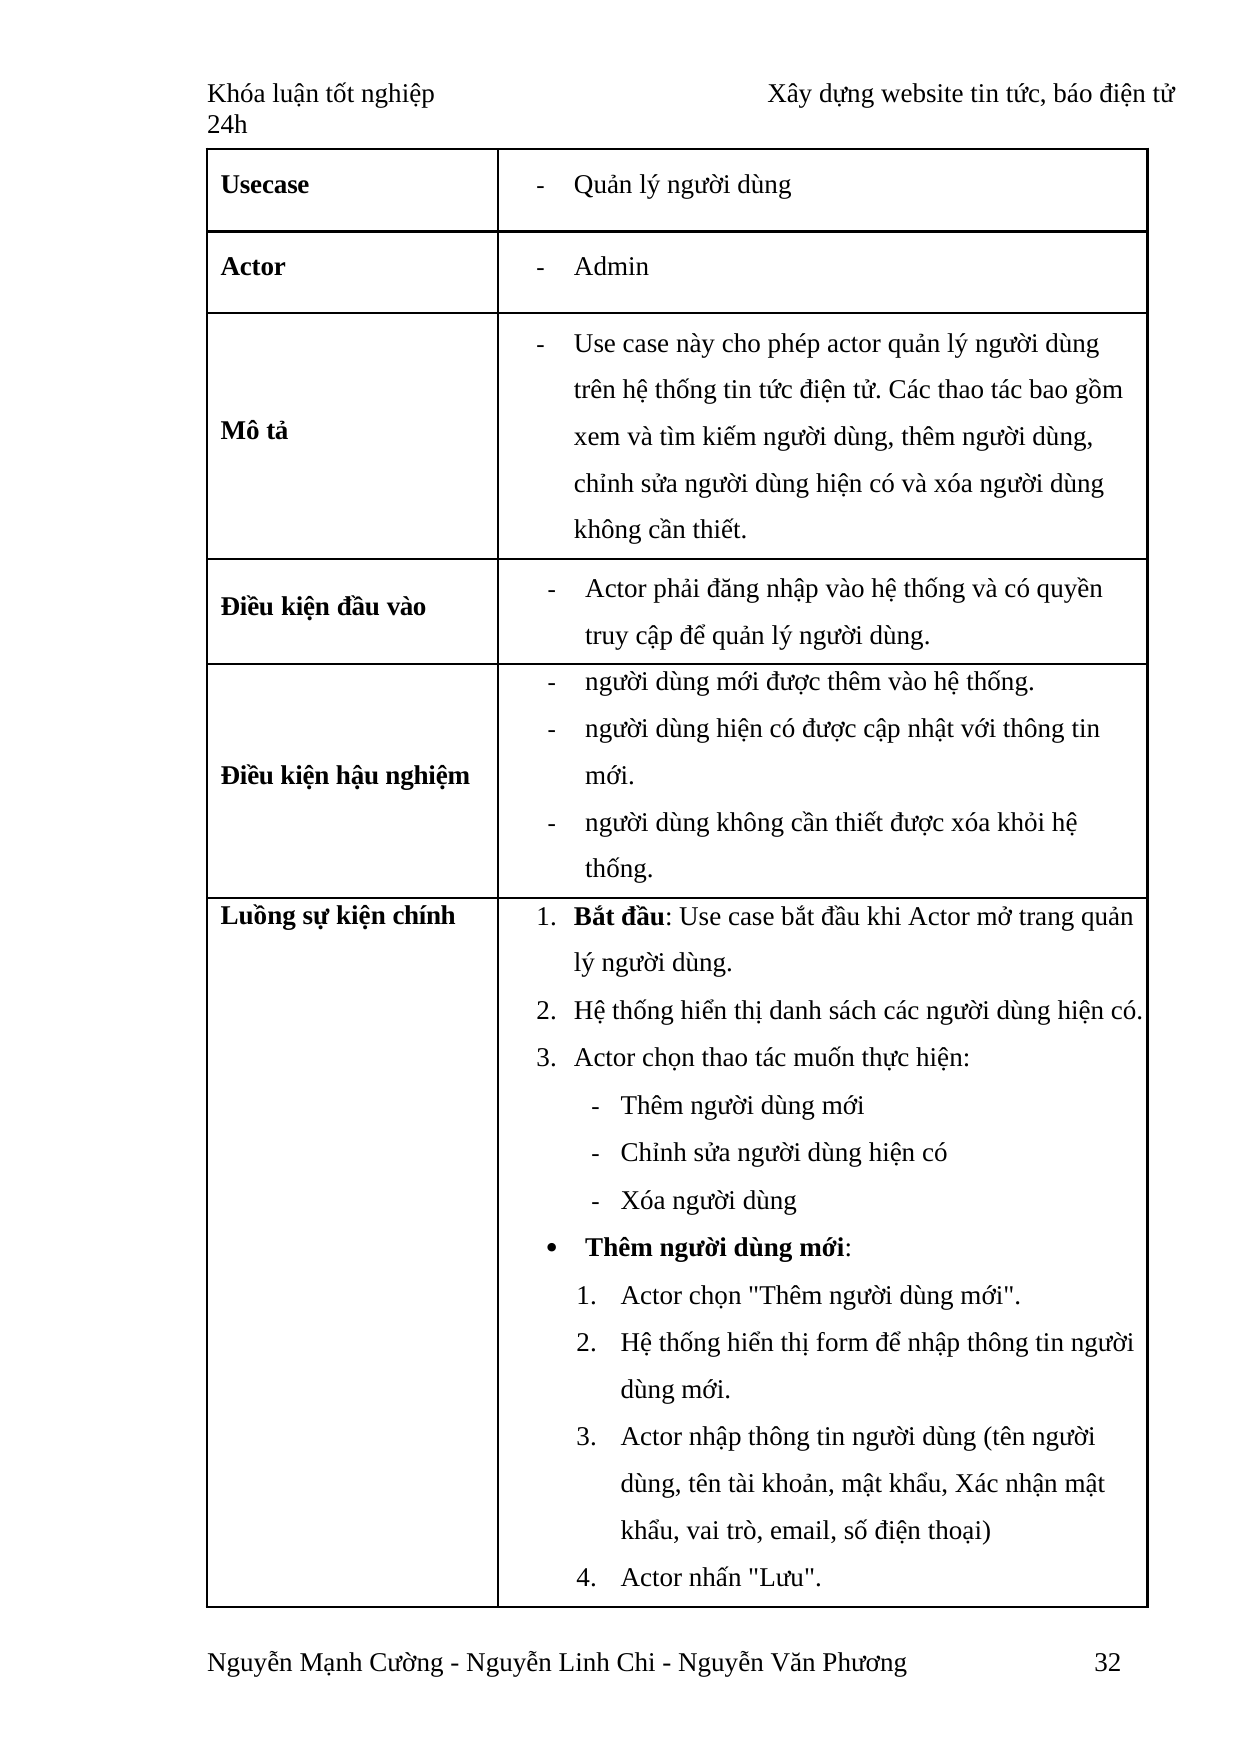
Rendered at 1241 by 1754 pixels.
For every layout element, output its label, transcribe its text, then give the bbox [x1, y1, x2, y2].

table_cell Admin [499, 233, 1146, 312]
table_cell Actor phải đăng nhập vào hệ thống và có quyền truy cập để quản lý người dùng. [499, 560, 1146, 663]
table_cell Use case này cho phép actor quản lý người dùng trên hệ thống tin tức điện tử. Các thao tác bao gồm xem và tìm kiếm người dùng, thêm người dùng, chỉnh sửa người dùng hiện có và xóa người dùng không cần thiết. [499, 314, 1146, 558]
table_cell Actor [208, 233, 497, 312]
table_cell Điều kiện đầu vào [208, 560, 497, 663]
table_cell Luồng sự kiện chính [208, 899, 497, 1606]
table_header Quản lý người dùng [499, 150, 1146, 230]
table_cell người dùng mới được thêm vào hệ thống. người dùng hiện có được cập nhật với thông tin mới. người dùng không cần thiết được xóa khỏi hệ thống. [499, 665, 1146, 897]
table_cell Điều kiện hậu nghiệm [208, 665, 497, 897]
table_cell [499, 899, 1146, 1606]
table_header Usecase [208, 150, 497, 230]
table_cell Mô tả [208, 314, 497, 558]
